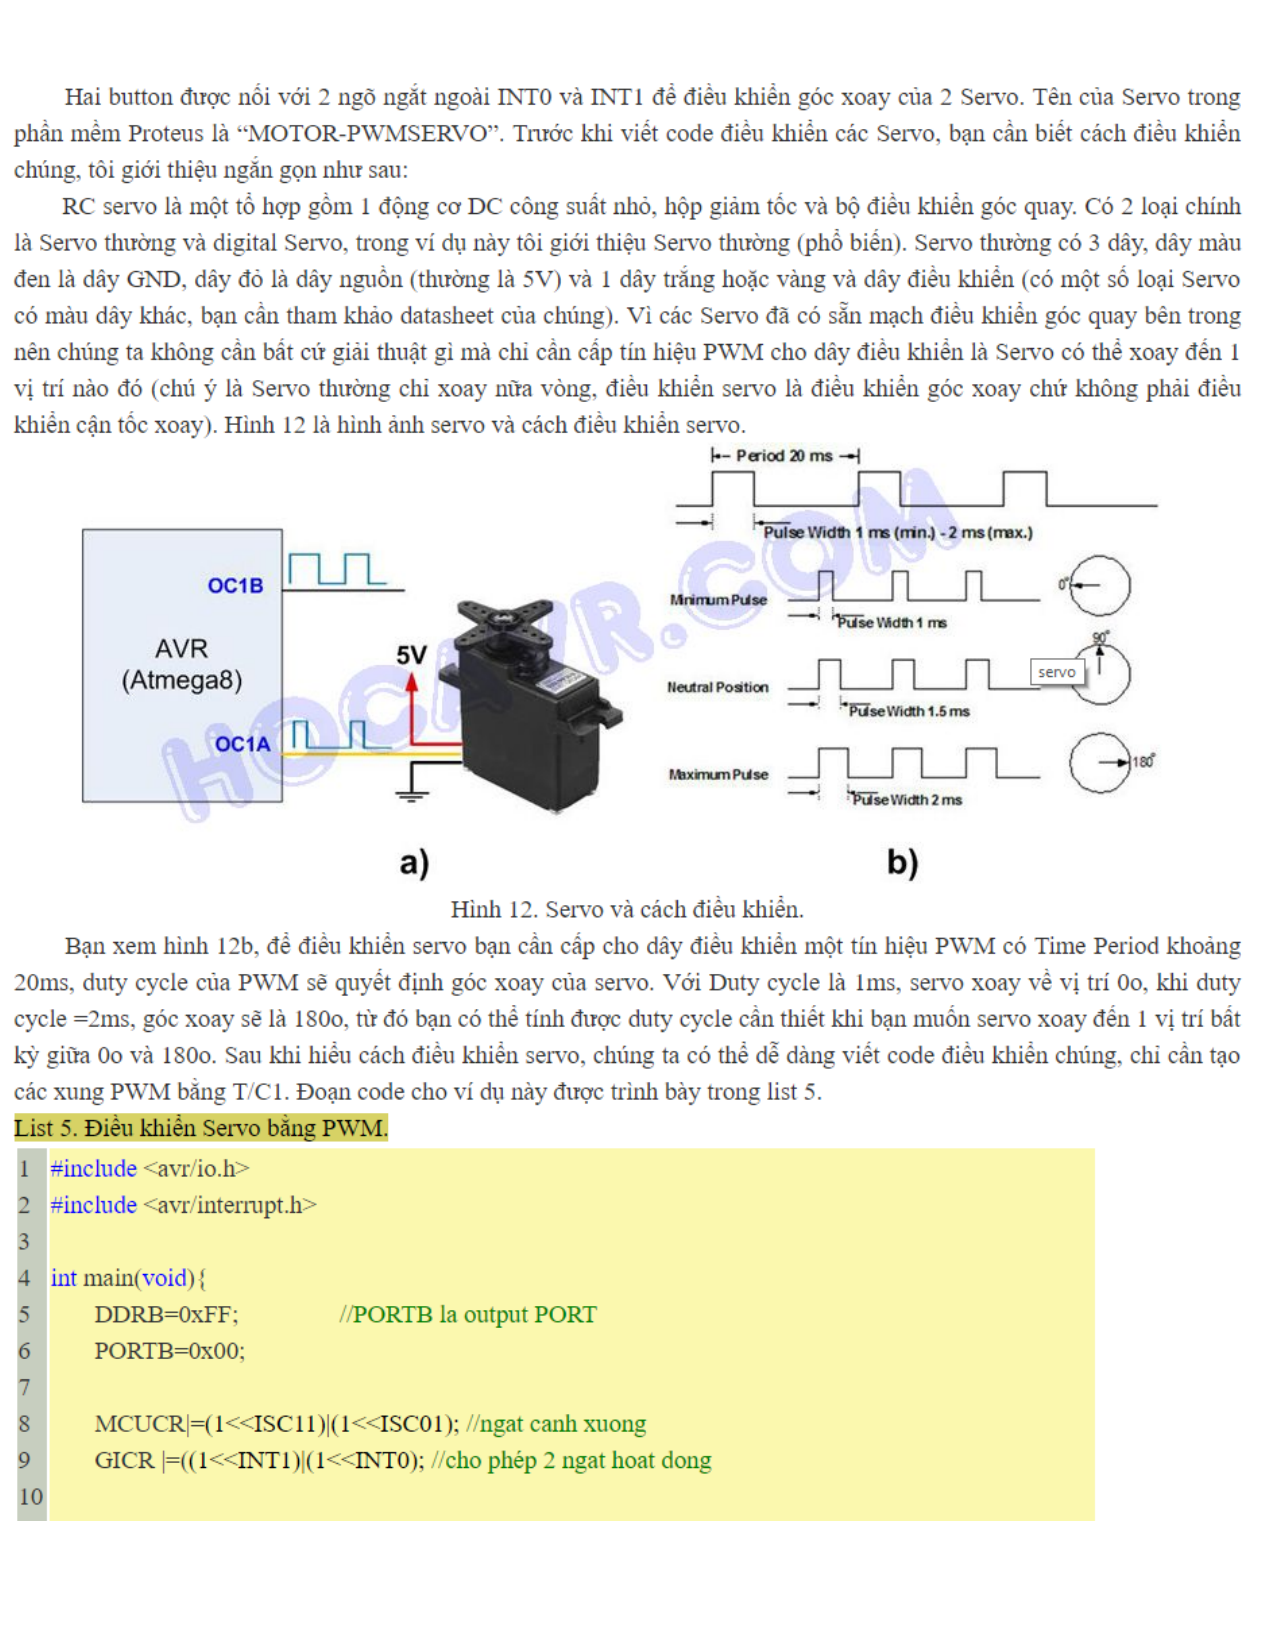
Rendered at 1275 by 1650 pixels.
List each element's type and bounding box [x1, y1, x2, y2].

picture [0, 75, 1275, 1521]
